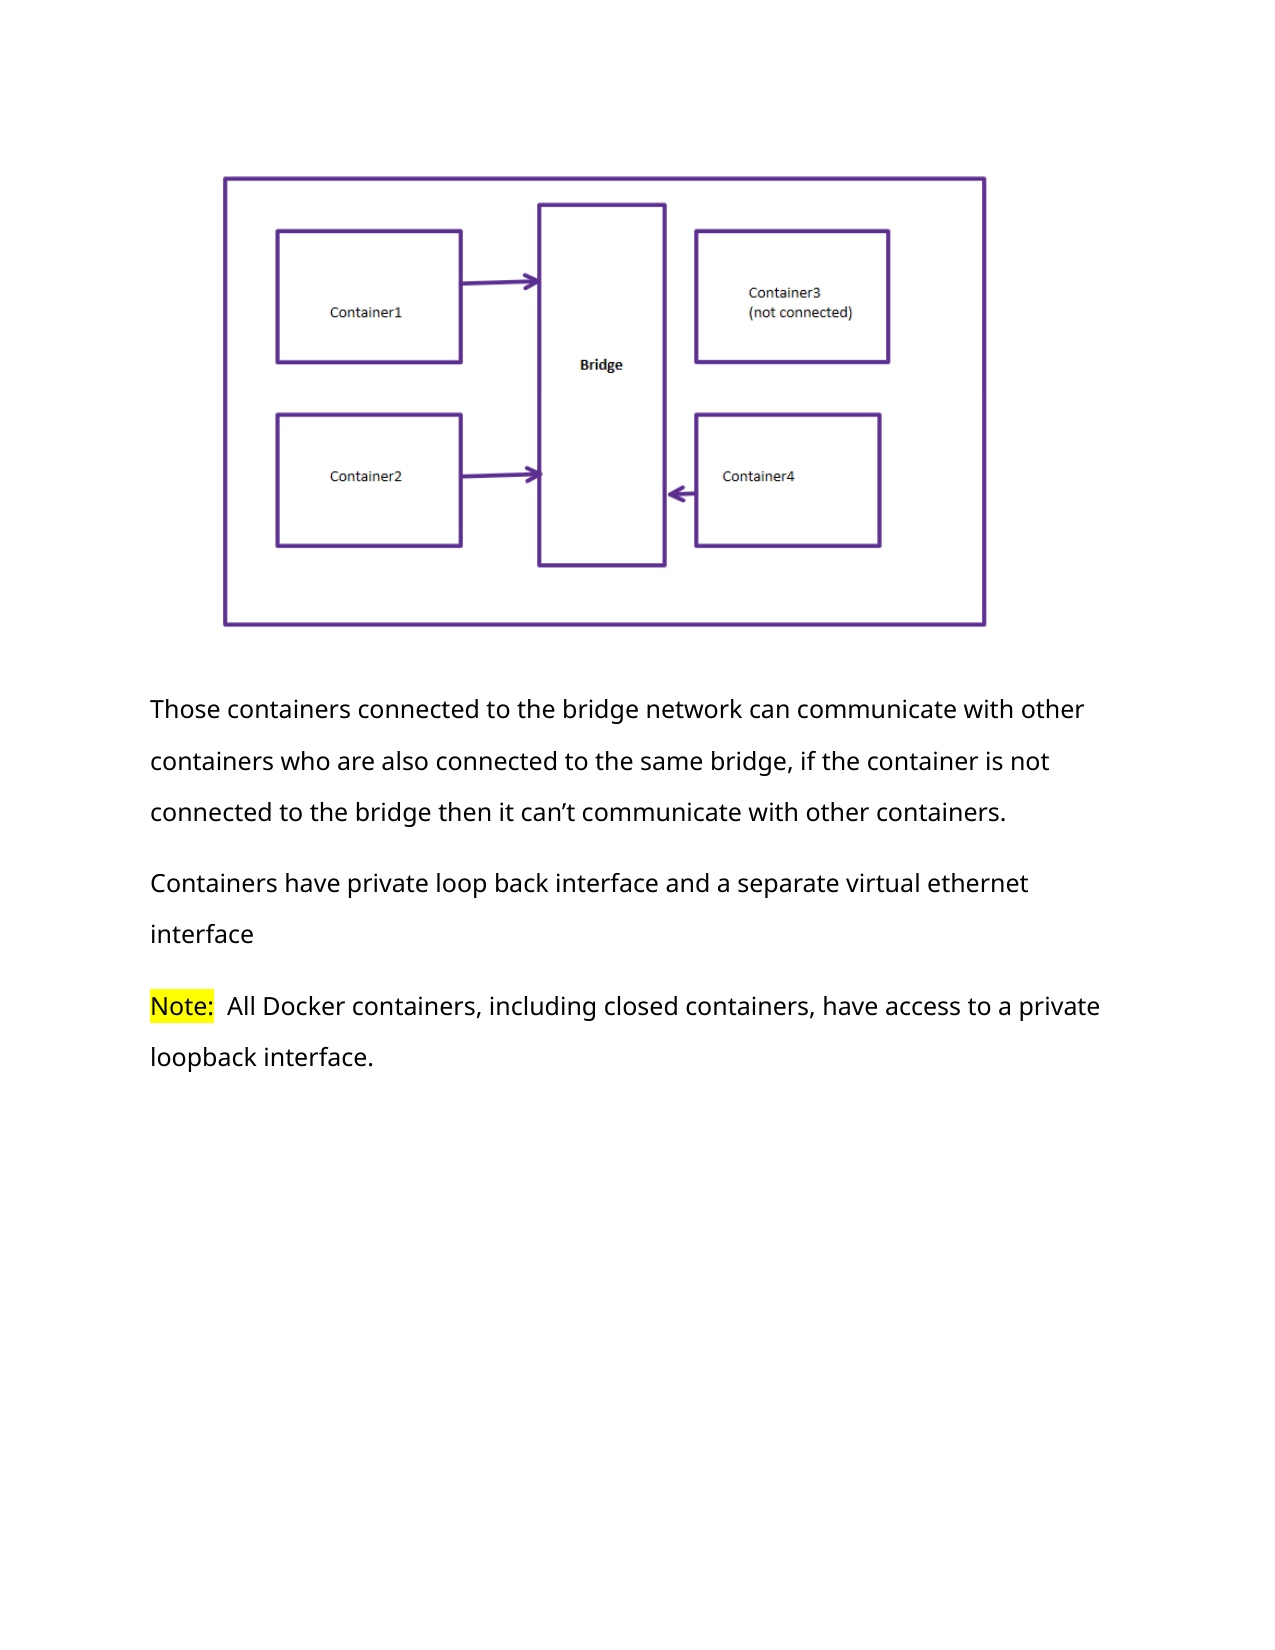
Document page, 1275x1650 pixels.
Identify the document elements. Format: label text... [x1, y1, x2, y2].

text Containers have private loop back interface and a separate virtual ethernet interface [150, 866, 1125, 951]
text Note: All Docker containers, including closed containers, have access to a private loopback interface. [150, 989, 1125, 1074]
text Those containers connected to the bridge network can communicate with other containers who are also connected to the same bridge, if the container is not connected to the bridge then it can’t communicate with other containers. [150, 692, 1125, 828]
picture [150, 150, 1125, 655]
